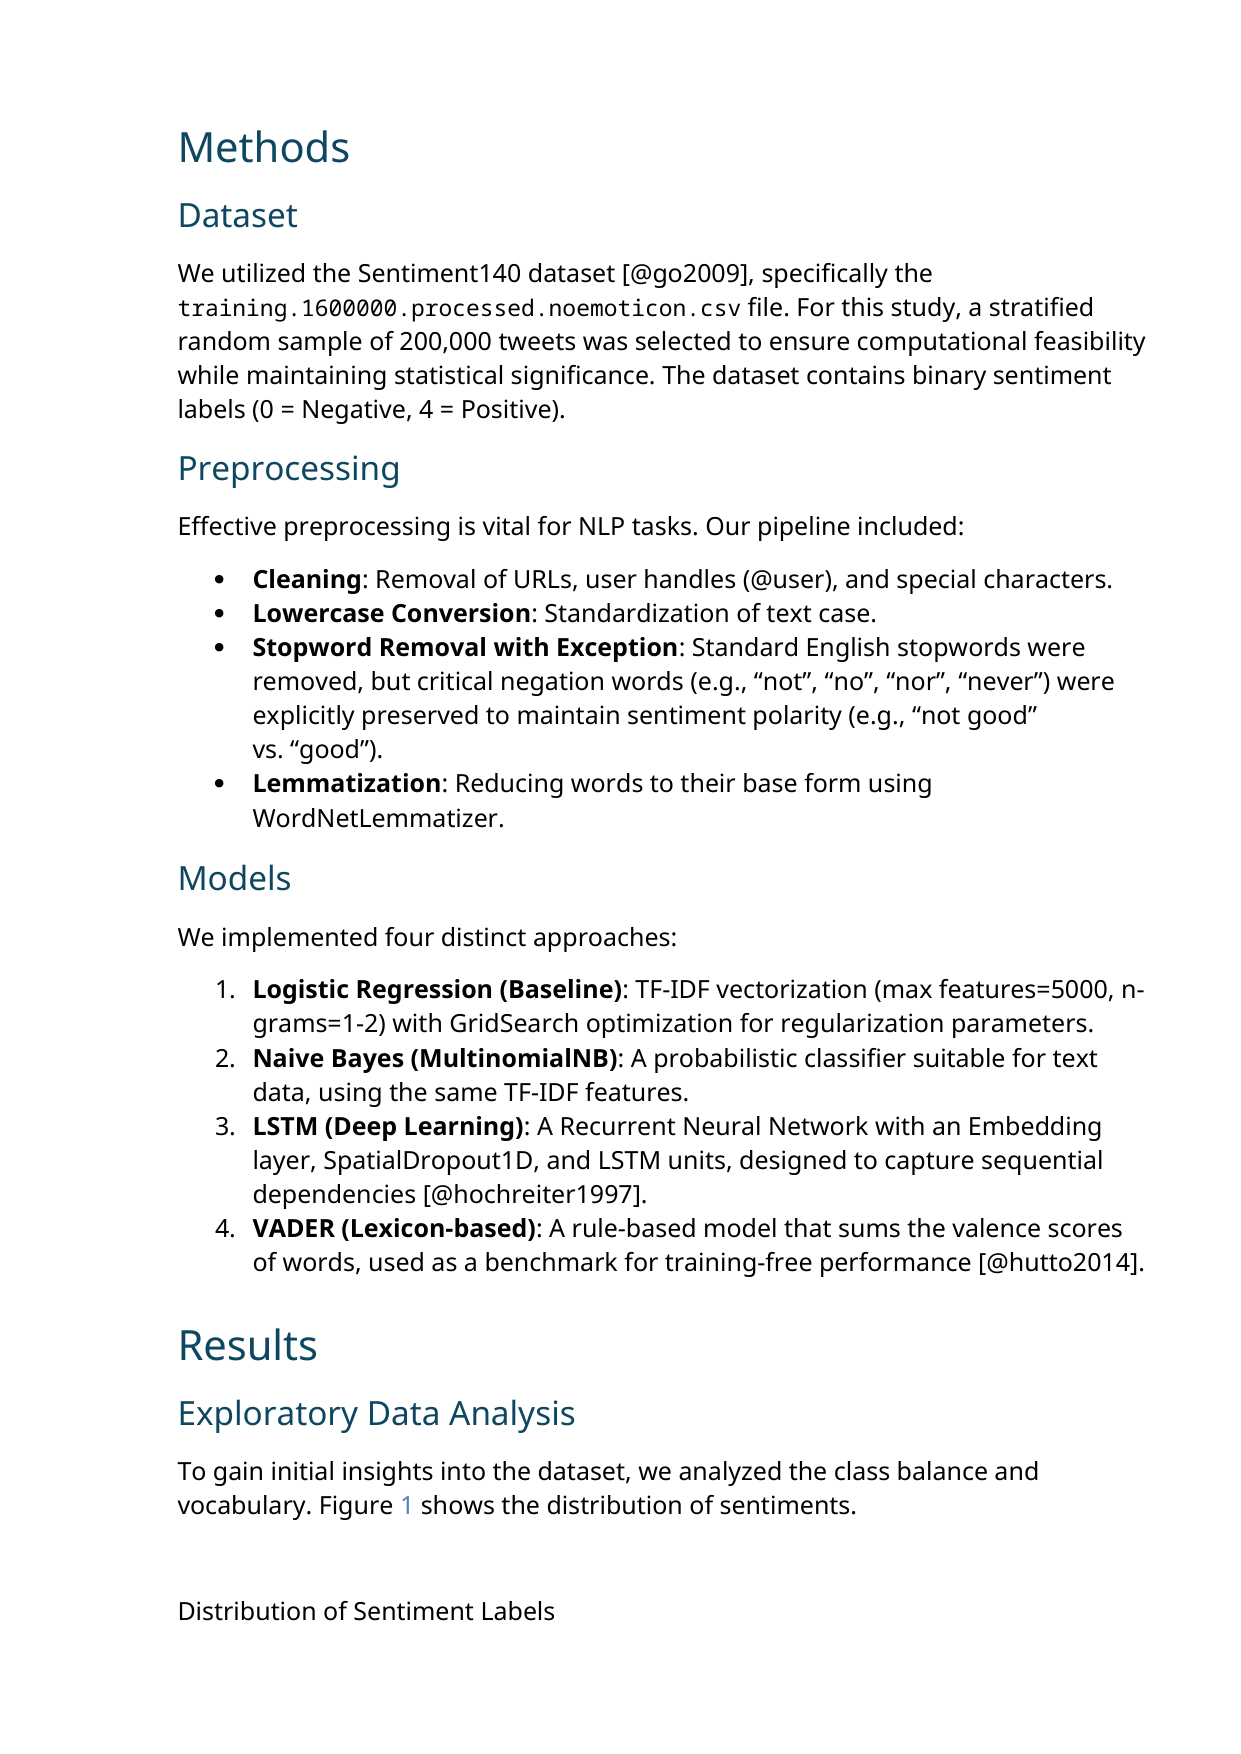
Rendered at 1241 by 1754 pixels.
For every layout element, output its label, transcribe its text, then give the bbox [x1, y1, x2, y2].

subtitle Models [177, 1091, 1152, 1137]
text We implemented four distinct approaches: [177, 1156, 1152, 1189]
text We utilized the Sentiment140 dataset [@go2009], specifically the training.1600000.processed.noemoticon.csv file. For this study, a stratified random sample of 200,000 tweets was selected to ensure computational feasibility while maintaining statistical significance. The dataset contains binary sentiment labels (0 = Negative, 4 = Positive). [177, 429, 1152, 600]
list VADER (Lexicon-based): A rule-based model that sums the valence scores of words, used as a benchmark for training-free performance [@hutto2014]. [215, 1509, 1152, 1577]
list Lemmatization: Reducing words to their base form using WordNetLemmatizer. [215, 1002, 1152, 1071]
list Naive Bayes (MultinomialNB): A probabilistic classifier suitable for text data, using the same TF-IDF features. [215, 1297, 1152, 1365]
list Cleaning: Removal of URLs, user handles (@user), and special characters. [215, 736, 1152, 769]
list Stopword Removal with Exception: Standard English stopwords were removed, but critical negation words (e.g., “not”, “no”, “nor”, “never”) were explicitly preserved to maintain sentiment polarity (e.g., “not good” vs. “good”). [215, 845, 1152, 982]
list Logistic Regression (Baseline): TF-IDF vectorization (max features=5000, n-grams=1-2) with GridSearch optimization for regularization parameters. [215, 1208, 1152, 1276]
text More recently, deep learning architectures like Long Short-Term Memory (LSTM) networks, introduced by Hochreiter and Schmidhuber (1997), have become dominant [@hochreiter1997]. LSTMs effectively capture long-range dependencies in sequential data, addressing the vanishing gradient problem of standard RNNs. [177, 118, 1152, 254]
subtitle Dataset [177, 365, 1152, 411]
list Lowercase Conversion: Standardization of text case. [215, 790, 1152, 824]
text Effective preprocessing is vital for NLP tasks. Our pipeline included: [177, 683, 1152, 717]
subtitle Preprocessing [177, 618, 1152, 664]
subtitle Methods [177, 292, 1152, 349]
list LSTM (Deep Learning): A Recurrent Neural Network with an Embedding layer, SpatialDropout1D, and LSTM units, designed to capture sequential dependencies [@hochreiter1997]. [215, 1386, 1152, 1488]
